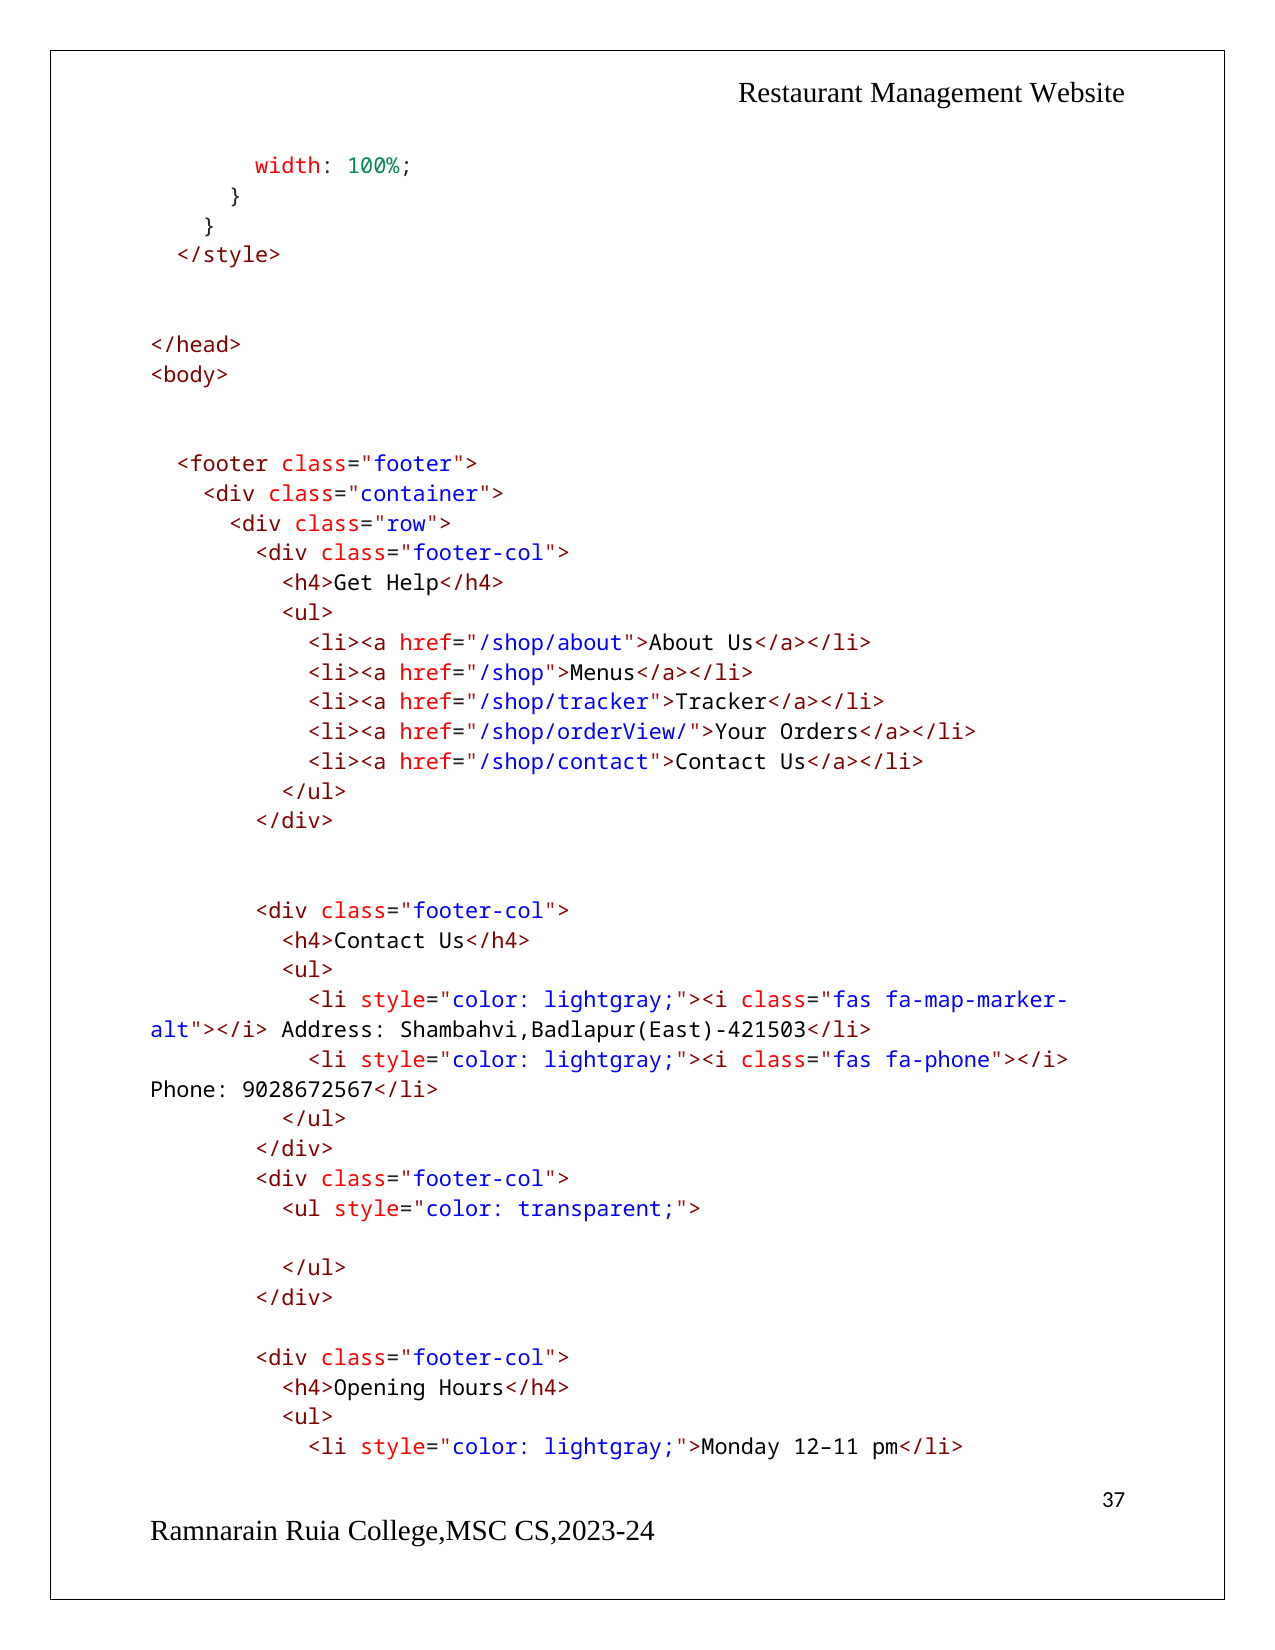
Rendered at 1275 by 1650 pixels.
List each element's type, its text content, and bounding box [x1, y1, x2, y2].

text </head> [150, 329, 1125, 358]
text } [150, 180, 1125, 209]
text <ul> [150, 1401, 1125, 1431]
text <div class="footer-col"> [150, 537, 1125, 567]
text <li><a href="/shop">Menus</a></li> [150, 656, 1125, 686]
text <li><a href="/shop/orderView/">Your Orders</a></li> [150, 716, 1125, 746]
text <div class="footer-col"> [150, 1342, 1125, 1371]
text <li style="color: lightgray;"><i class="fas fa-map-marker-alt"></i> Address: Shambahvi,Badlapur(East)-421503</li> [150, 984, 1125, 1044]
text <ul style="color: transparent;"> [150, 1193, 1125, 1222]
text <ul> [150, 954, 1125, 984]
text <li><a href="/shop/tracker">Tracker</a></li> [150, 686, 1125, 716]
text <h4>Opening Hours</h4> [150, 1371, 1125, 1401]
text <h4>Contact Us</h4> [150, 924, 1125, 954]
text <div class="row"> [150, 507, 1125, 537]
text } [150, 209, 1125, 239]
text width: 100%; [150, 150, 1125, 180]
text </ul> [150, 1252, 1125, 1282]
text <li style="color: lightgray;"><i class="fas fa-phone"></i> Phone: 9028672567</li> [150, 1044, 1125, 1103]
text <li><a href="/shop/about">About Us</a></li> [150, 627, 1125, 656]
text <div class="container"> [150, 478, 1125, 507]
text </ul> [150, 1103, 1125, 1133]
text <footer class="footer"> [150, 448, 1125, 478]
text </ul> [150, 776, 1125, 805]
text </style> [150, 239, 1125, 269]
text <li style="color: lightgray;">Monday 12–11 pm</li> [150, 1431, 1125, 1461]
text </div> [150, 1133, 1125, 1163]
text <li><a href="/shop/contact">Contact Us</a></li> [150, 746, 1125, 776]
text <body> [150, 358, 1125, 388]
text <div class="footer-col"> [150, 1163, 1125, 1193]
text </div> [150, 805, 1125, 835]
text <ul> [150, 597, 1125, 627]
text <h4>Get Help</h4> [150, 567, 1125, 597]
text <div class="footer-col"> [150, 895, 1125, 924]
text </div> [150, 1282, 1125, 1312]
